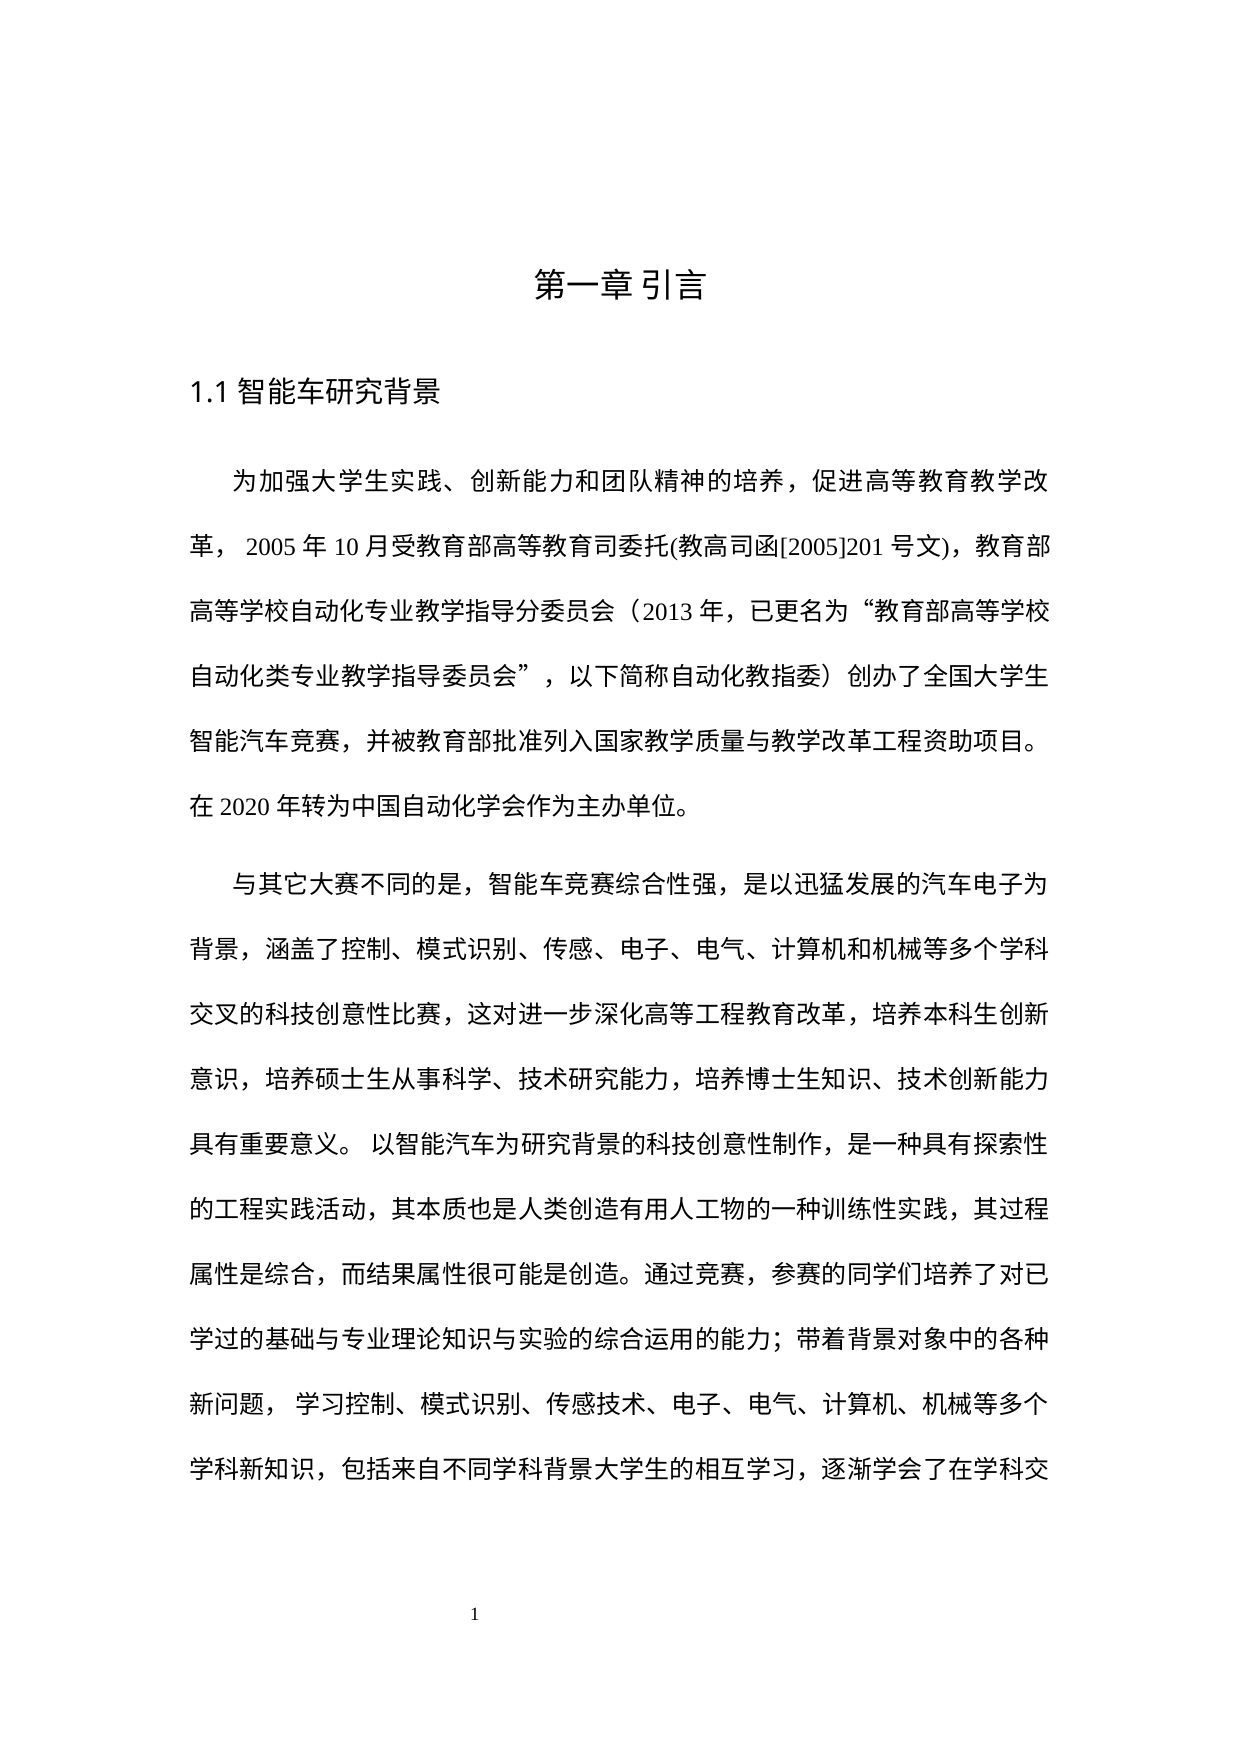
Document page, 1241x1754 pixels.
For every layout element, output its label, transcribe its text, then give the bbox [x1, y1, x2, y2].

text 为加强大学生实践、创新能力和团队精神的培养，促进高等教育教学改革， 2005 年 10 月受教育部高等教育司委托(教高司函[2005]201 号文)，教育部高等学校自动化专业教学指导分委员会（2013 年，已更名为“教育部高等学校自动化类专业教学指导委员会”，以下简称自动化教指委）创办了全国大学生智能汽车竞赛，并被教育部批准列入国家教学质量与教学改革工程资助项目。在 2020 年转为中国自动化学会作为主办单位。 [189, 447, 1051, 837]
subtitle 第一章 引言 [189, 251, 1051, 316]
subtitle 1.1 智能车研究背景 [189, 357, 1051, 422]
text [189, 850, 1051, 1500]
